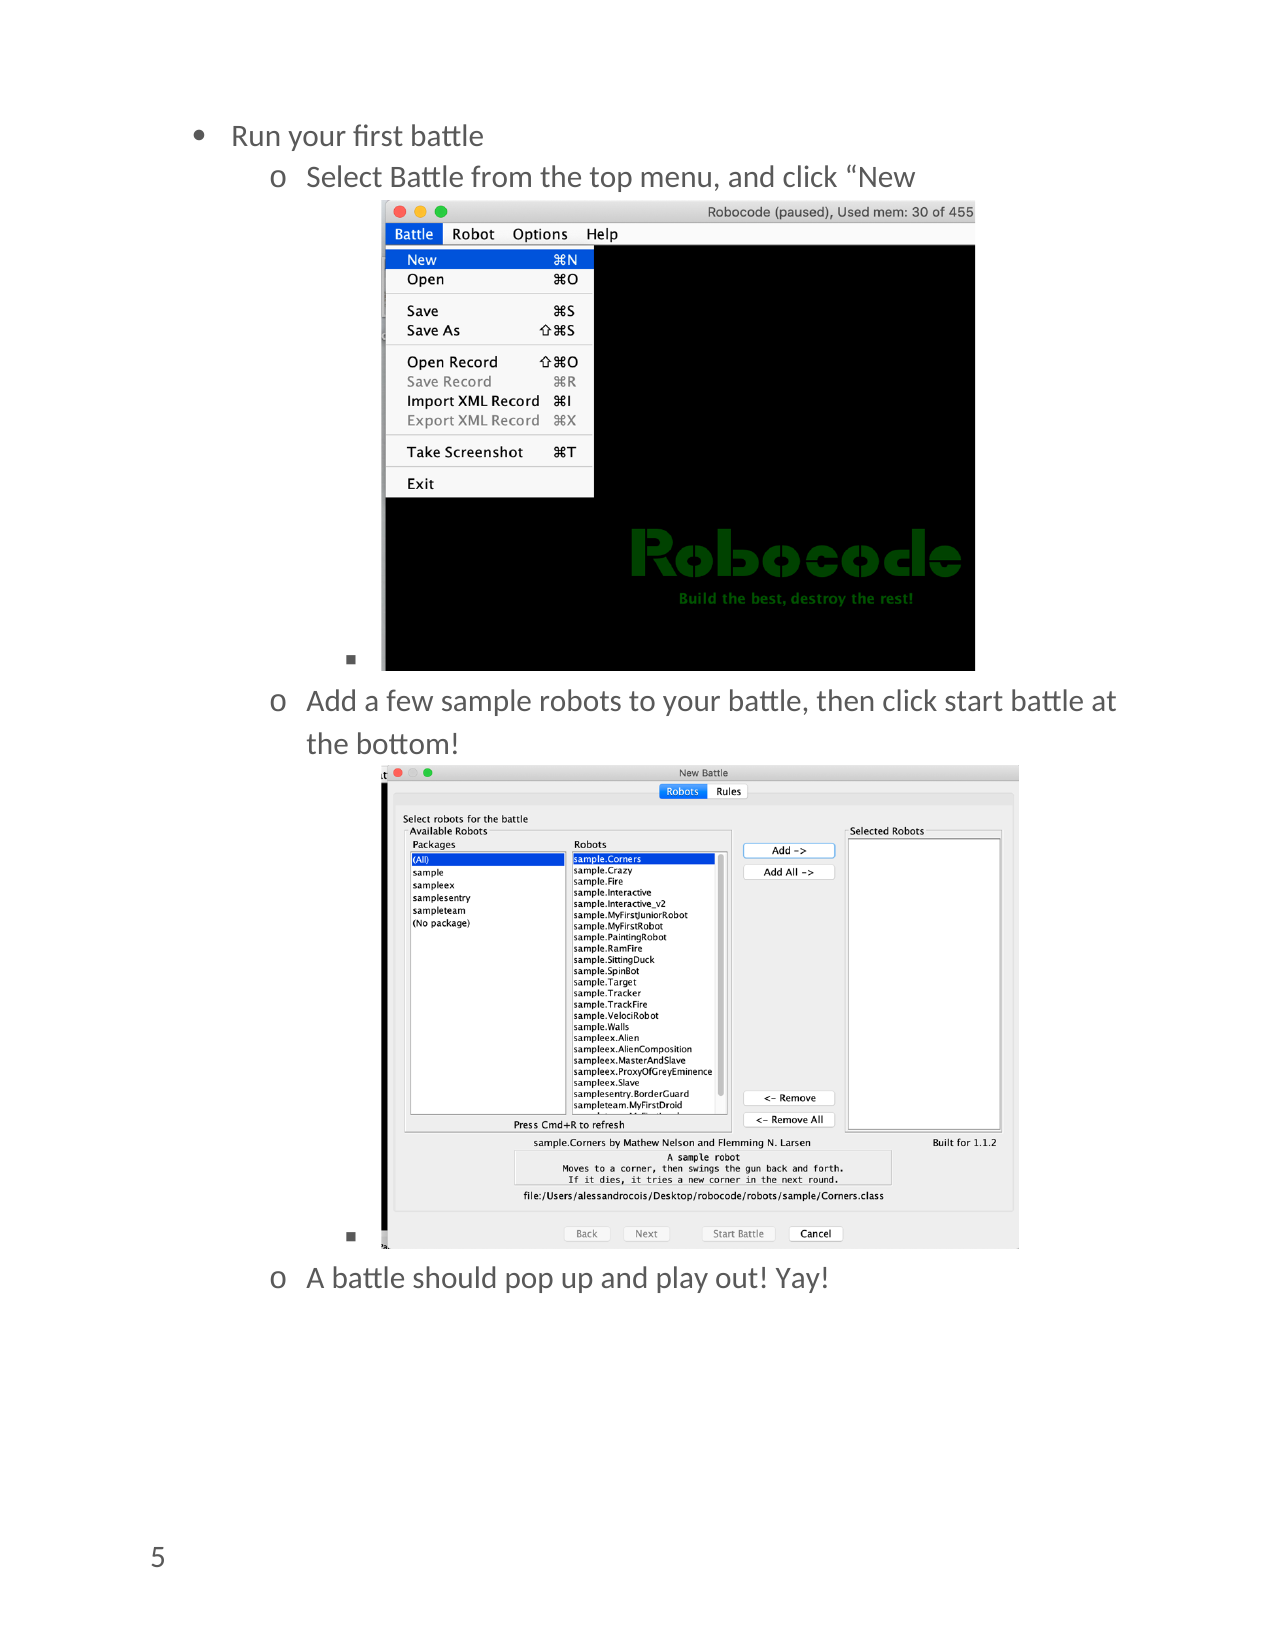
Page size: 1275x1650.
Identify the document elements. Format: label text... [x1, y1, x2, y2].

list Add a few sample robots to your battle, then click start battle at the bottom! [269, 681, 1125, 762]
list Run your first battle [194, 116, 1125, 154]
picture [381, 200, 976, 671]
list Select Battle from the top menu, and click “New [269, 157, 1125, 197]
picture [381, 765, 1019, 1249]
list A battle should pop up and play out! Yay! [269, 1258, 1125, 1298]
